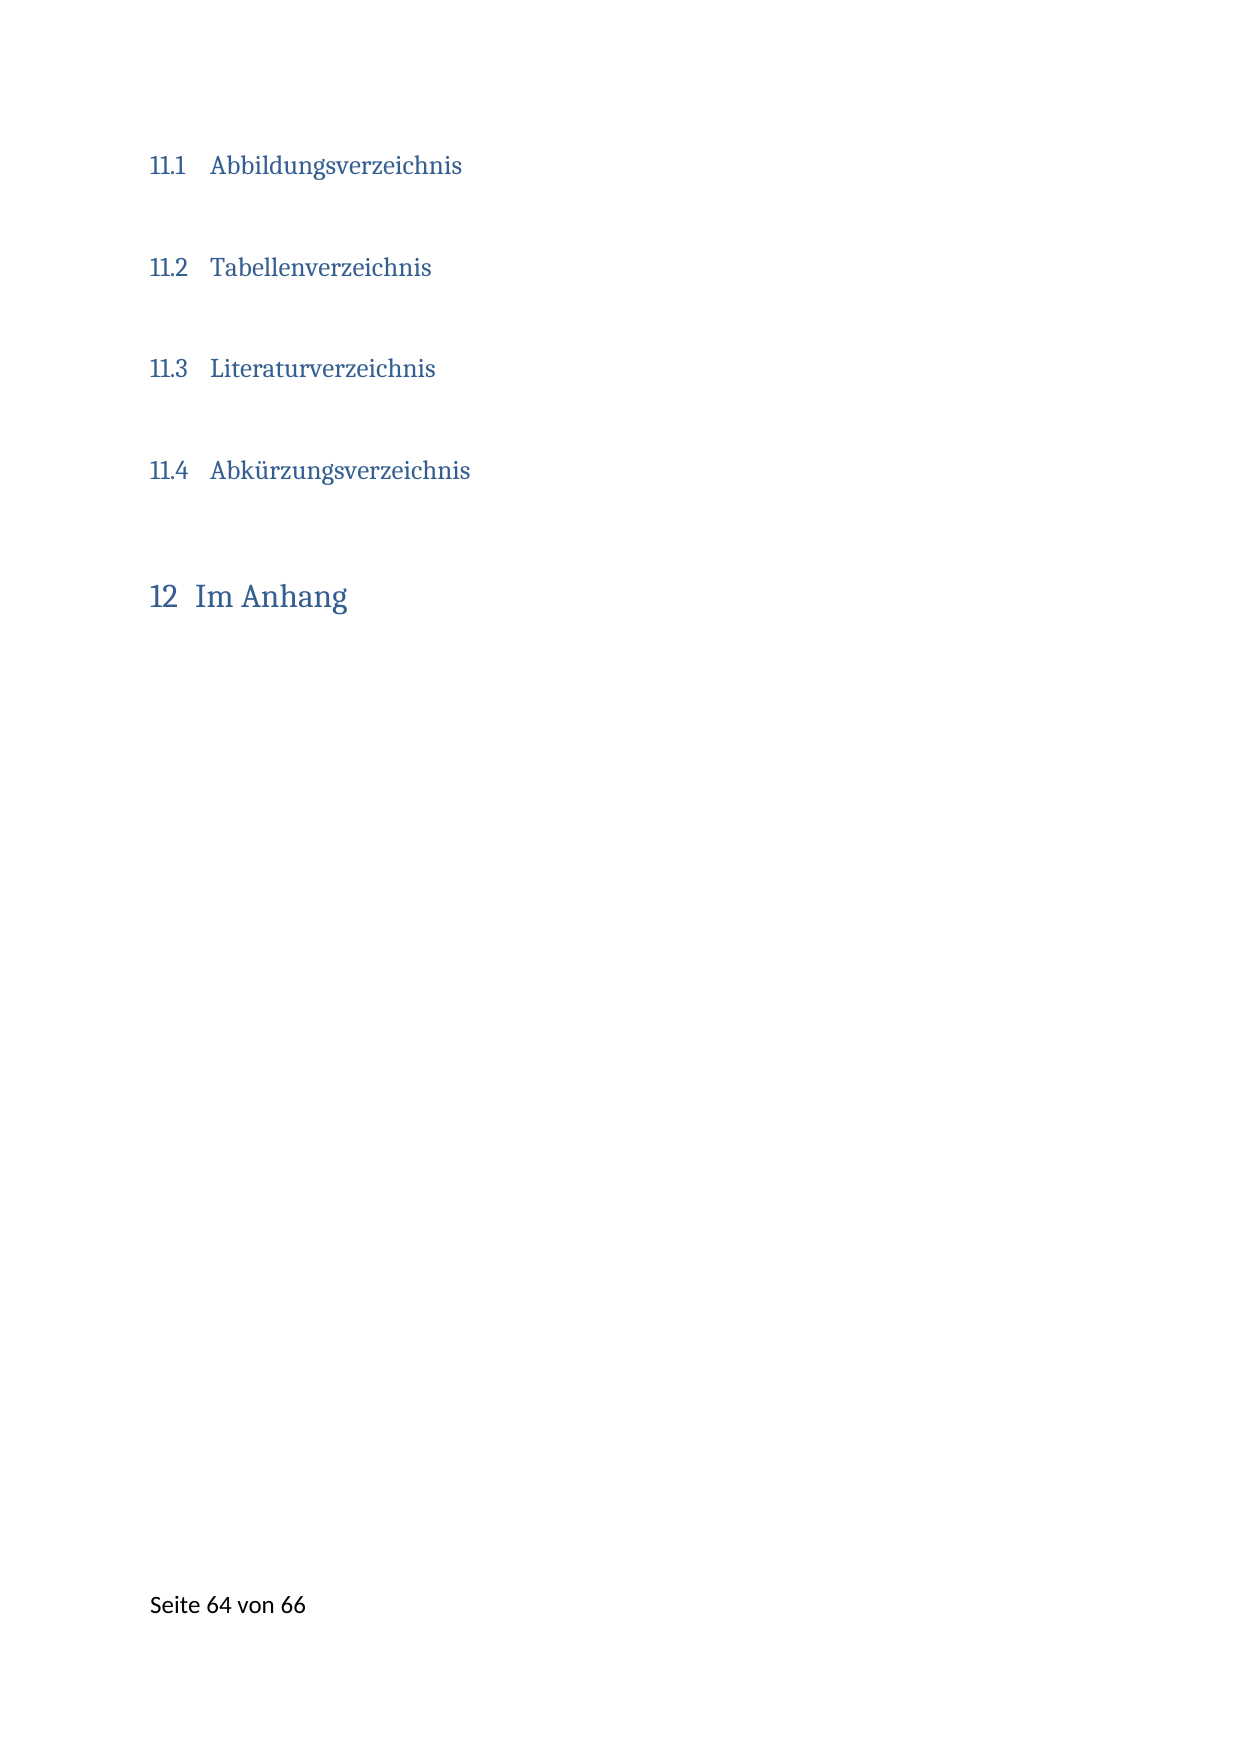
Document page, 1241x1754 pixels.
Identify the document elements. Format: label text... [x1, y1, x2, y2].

subtitle Abkürzungsverzeichnis [150, 455, 1090, 486]
subtitle Tabellenverzeichnis [150, 252, 1090, 283]
subtitle Im Anhang [150, 577, 1090, 616]
subtitle Literaturverzeichnis [150, 353, 1090, 384]
subtitle Abbildungsverzeichnis [150, 150, 1090, 181]
